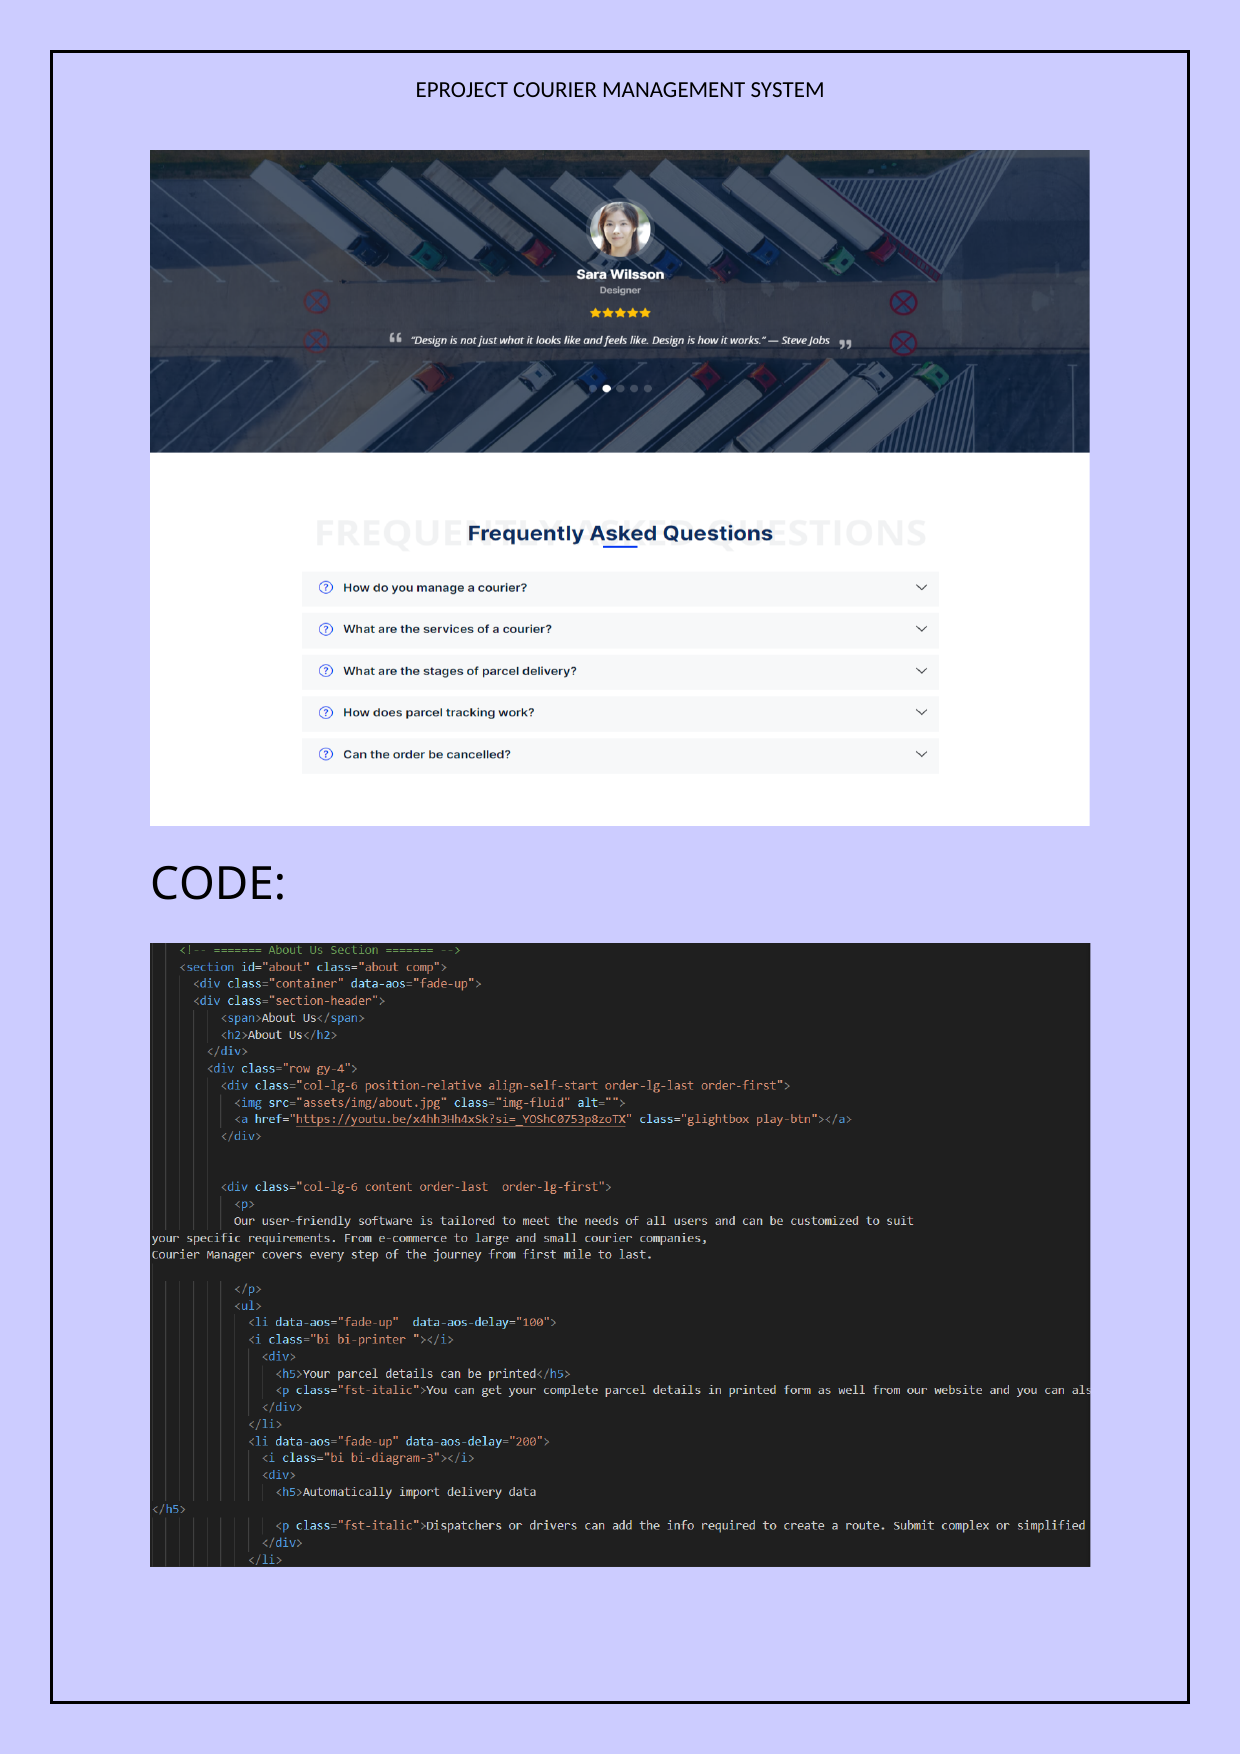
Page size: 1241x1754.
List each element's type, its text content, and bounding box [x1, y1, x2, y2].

picture [150, 150, 1090, 826]
text CODE: [150, 851, 1090, 913]
picture [150, 943, 1091, 1567]
